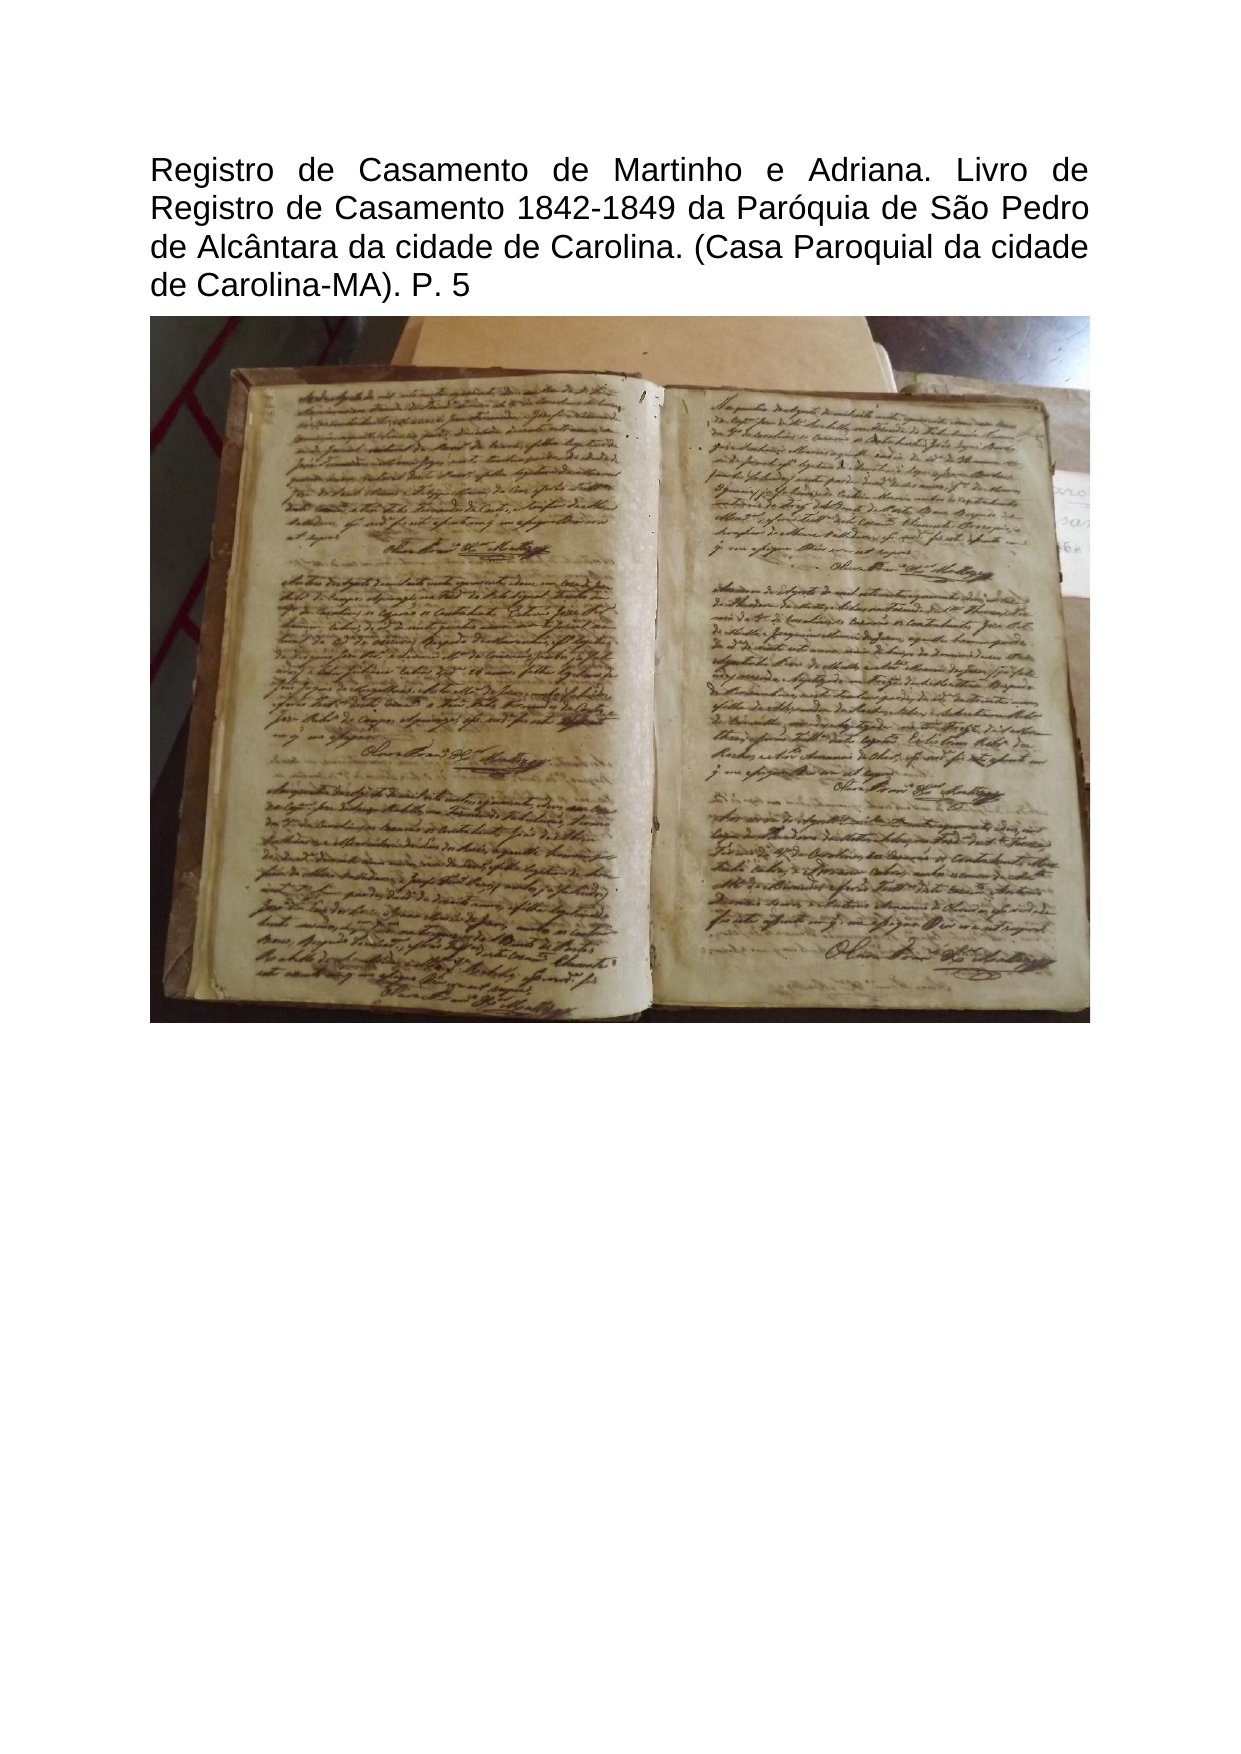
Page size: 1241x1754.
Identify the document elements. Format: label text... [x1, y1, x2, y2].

picture [150, 316, 1091, 1023]
subtitle Registro de Casamento de Martinho e Adriana. Livro de Registro de Casamento 1842-1849 da Paróquia de São Pedro de Alcântara da cidade de Carolina. (Casa Paroquial da cidade de Carolina-MA). P. 5 [150, 150, 1090, 304]
